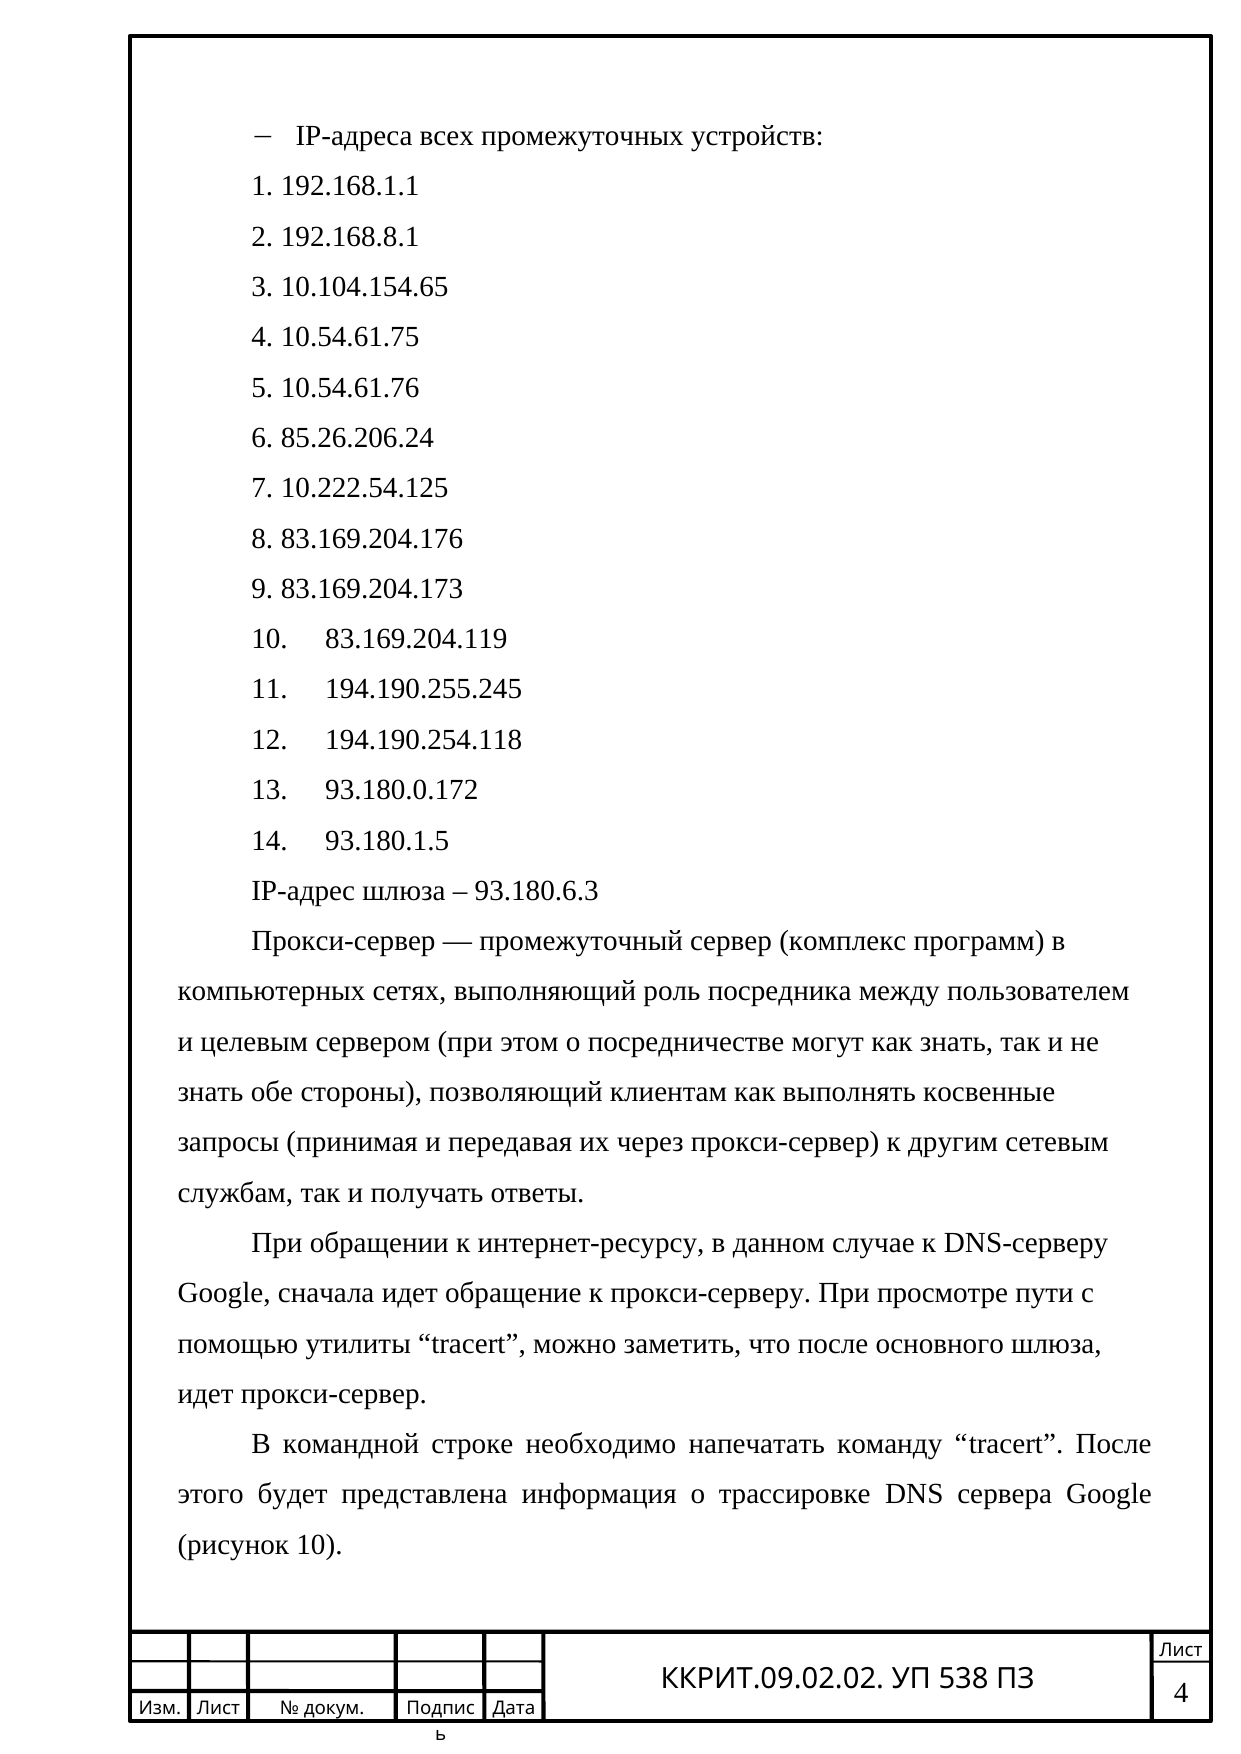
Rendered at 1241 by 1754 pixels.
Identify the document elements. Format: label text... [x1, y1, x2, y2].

list 194.190.254.118 [177, 722, 1152, 756]
list 83.169.204.119 [177, 621, 1152, 655]
list 192.168.8.1 [177, 219, 1152, 252]
list 93.180.0.172 [177, 772, 1152, 806]
list 192.168.1.1 [177, 168, 1152, 202]
list IP-адреса всех промежуточных устройств: [177, 118, 1152, 152]
list 83.169.204.176 [177, 521, 1152, 554]
list 83.169.204.173 [177, 571, 1152, 604]
list 93.180.1.5 [177, 823, 1152, 856]
list 10.54.61.76 [177, 370, 1152, 403]
list 10.54.61.75 [177, 319, 1152, 353]
text При обращении к интернет-ресурсу, в данном случае к DNS-серверу Google, сначала идет обращение к прокси-серверу. При просмотре пути с помощью утилиты “tracert”, можно заметить, что после основного шлюза, идет прокси-сервер. [177, 1225, 1152, 1409]
list 194.190.255.245 [177, 672, 1152, 705]
list 10.222.54.125 [177, 470, 1152, 504]
text В командной строке необходимо напечатать команду “tracert”. После этого будет представлена информация о трассировке DNS сервера Google (рисунок 10). [177, 1426, 1152, 1561]
text Прокси-сервер — промежуточный сервер (комплекс программ) в компьютерных сетях, выполняющий роль посредника между пользователем и целевым сервером (при этом о посредничестве могут как знать, так и не знать обе стороны), позволяющий клиентам как выполнять косвенные запросы (принимая и передавая их через прокси-сервер) к другим сетевым службам, так и получать ответы. [177, 923, 1152, 1208]
list 85.26.206.24 [177, 420, 1152, 454]
list 10.104.154.65 [177, 269, 1152, 303]
text IP-адрес шлюза – 93.180.6.3 [177, 873, 1152, 906]
